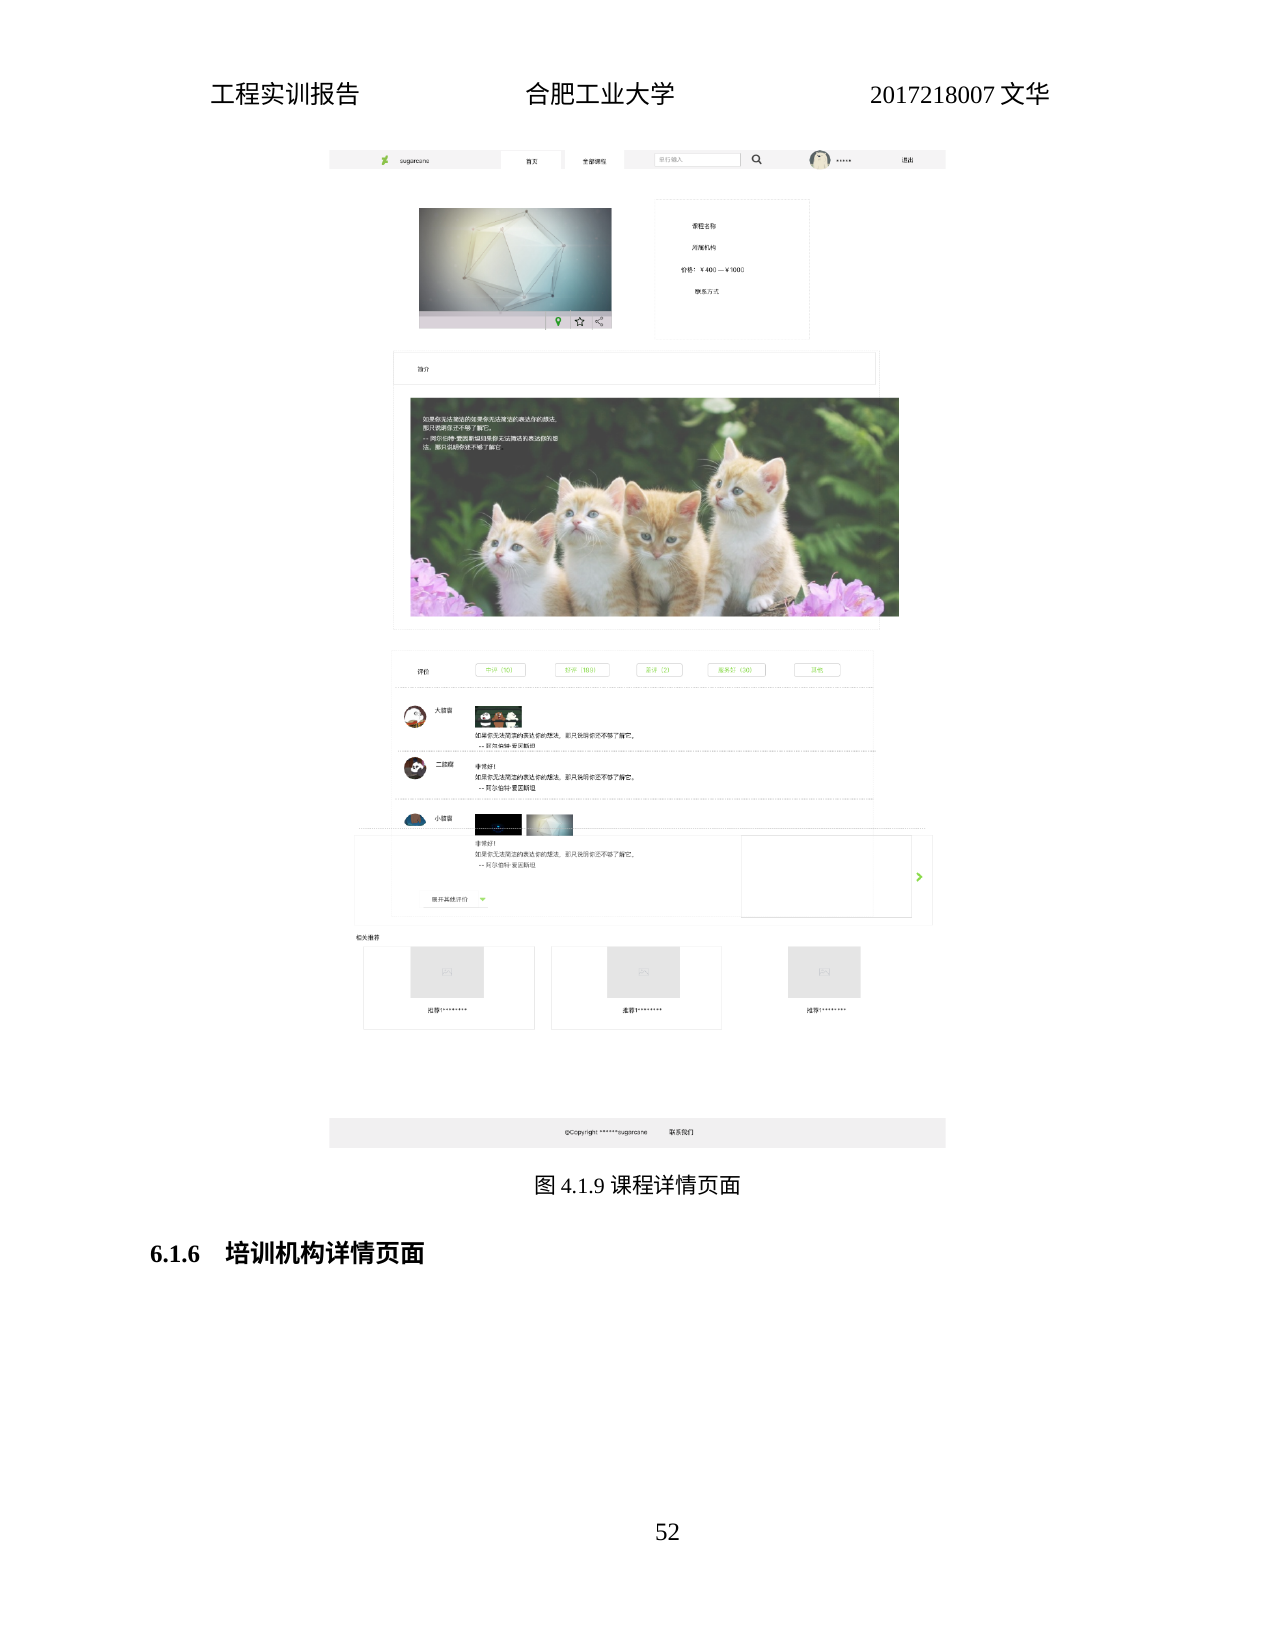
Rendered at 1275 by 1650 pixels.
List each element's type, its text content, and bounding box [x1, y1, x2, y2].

subtitle 培训机构详情页面 [150, 1233, 1125, 1269]
picture [329, 150, 946, 1148]
